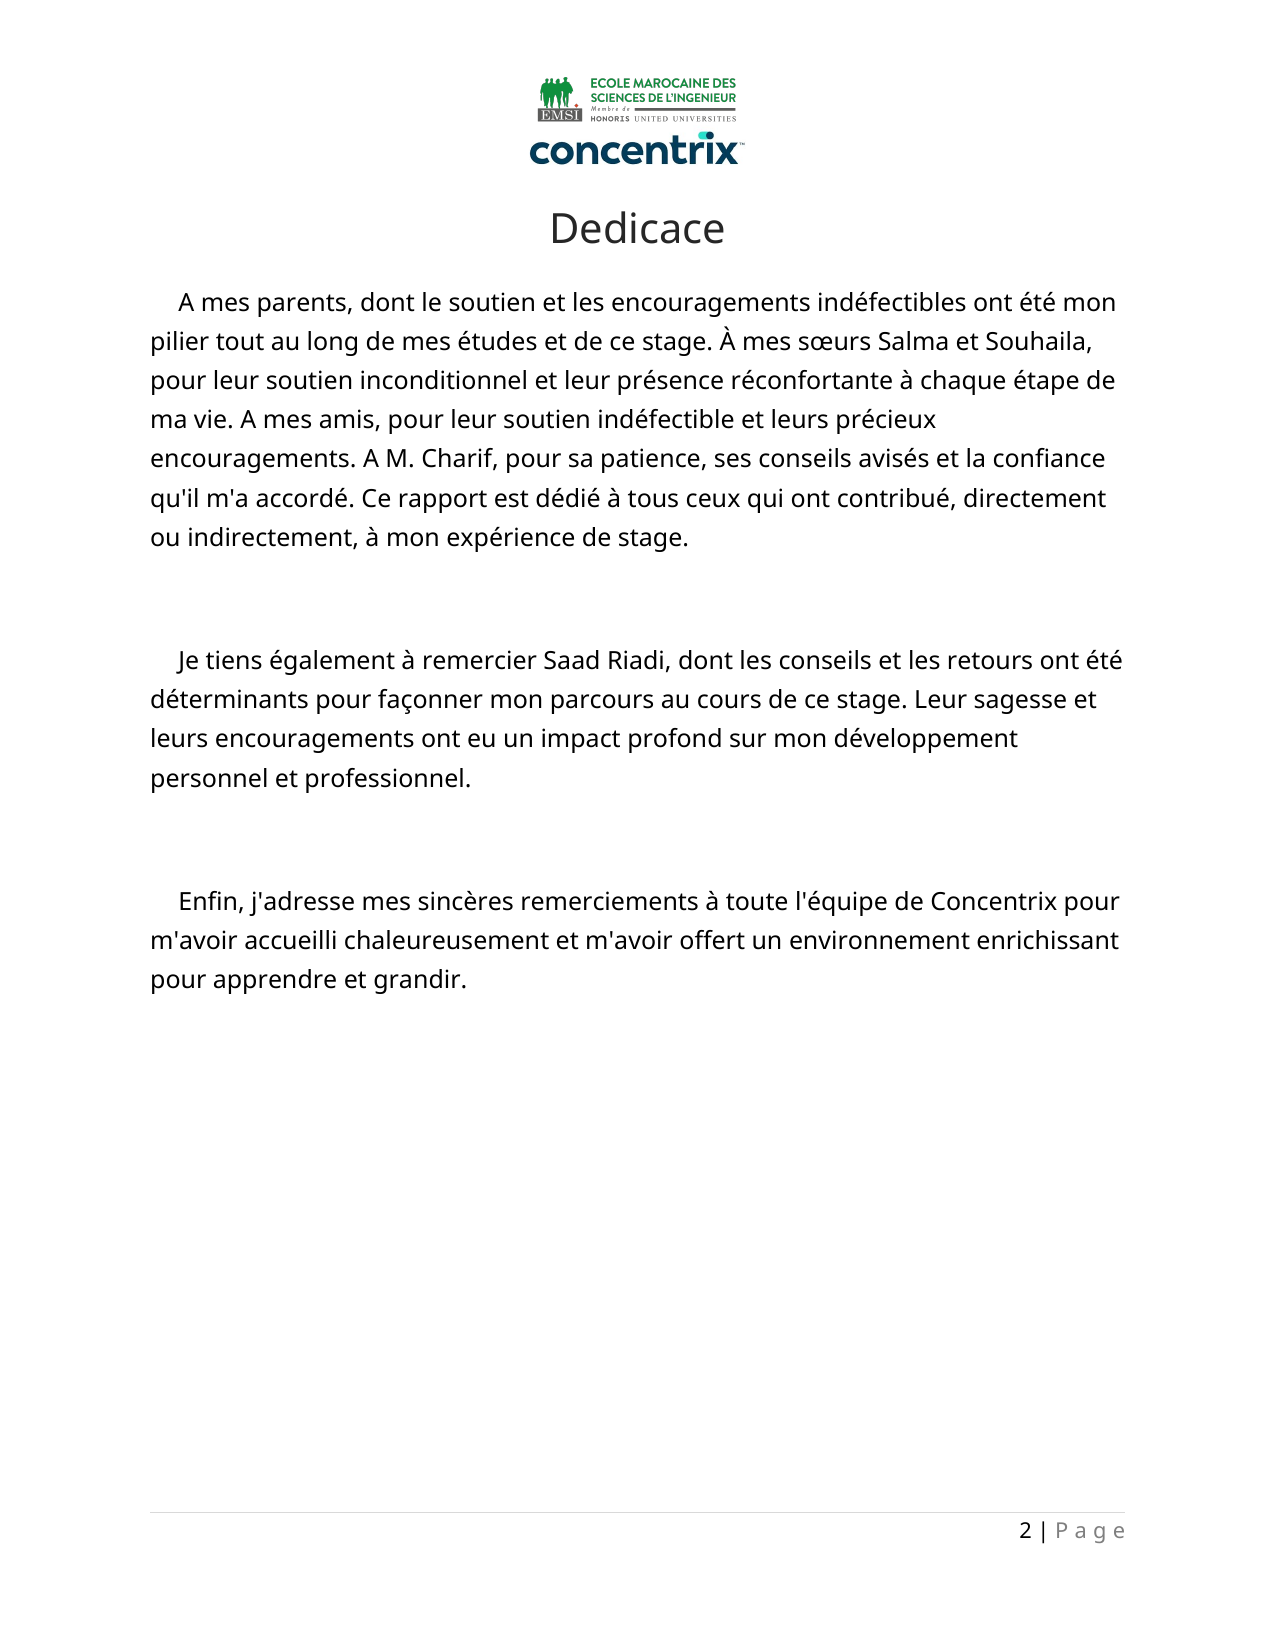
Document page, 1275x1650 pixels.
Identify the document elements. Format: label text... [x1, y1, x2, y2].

text A mes parents, dont le soutien et les encouragements indéfectibles ont été mon pilier tout au long de mes études et de ce stage. À mes sœurs Salma et Souhaila, pour leur soutien inconditionnel et leur présence réconfortante à chaque étape de ma vie. A mes amis, pour leur soutien indéfectible et leurs précieux encouragements. A M. Charif, pour sa patience, ses conseils avisés et la confiance qu'il m'a accordé. Ce rapport est dédié à tous ceux qui ont contribué, directement ou indirectement, à mon expérience de stage. [150, 284, 1125, 553]
subtitle Dedicace [150, 199, 1125, 256]
text Enfin, j'adresse mes sincères remerciements à toute l'équipe de Concentrix pour m'avoir accueilli chaleureusement et m'avoir offert un environnement enrichissant pour apprendre et grandir. [150, 884, 1125, 996]
text Je tiens également à remercier Saad Riadi, dont les conseils et les retours ont été déterminants pour façonner mon parcours au cours de ce stage. Leur sagesse et leurs encouragements ont eu un impact profond sur mon développement personnel et professionnel. [150, 643, 1125, 794]
picture [528, 75, 747, 170]
